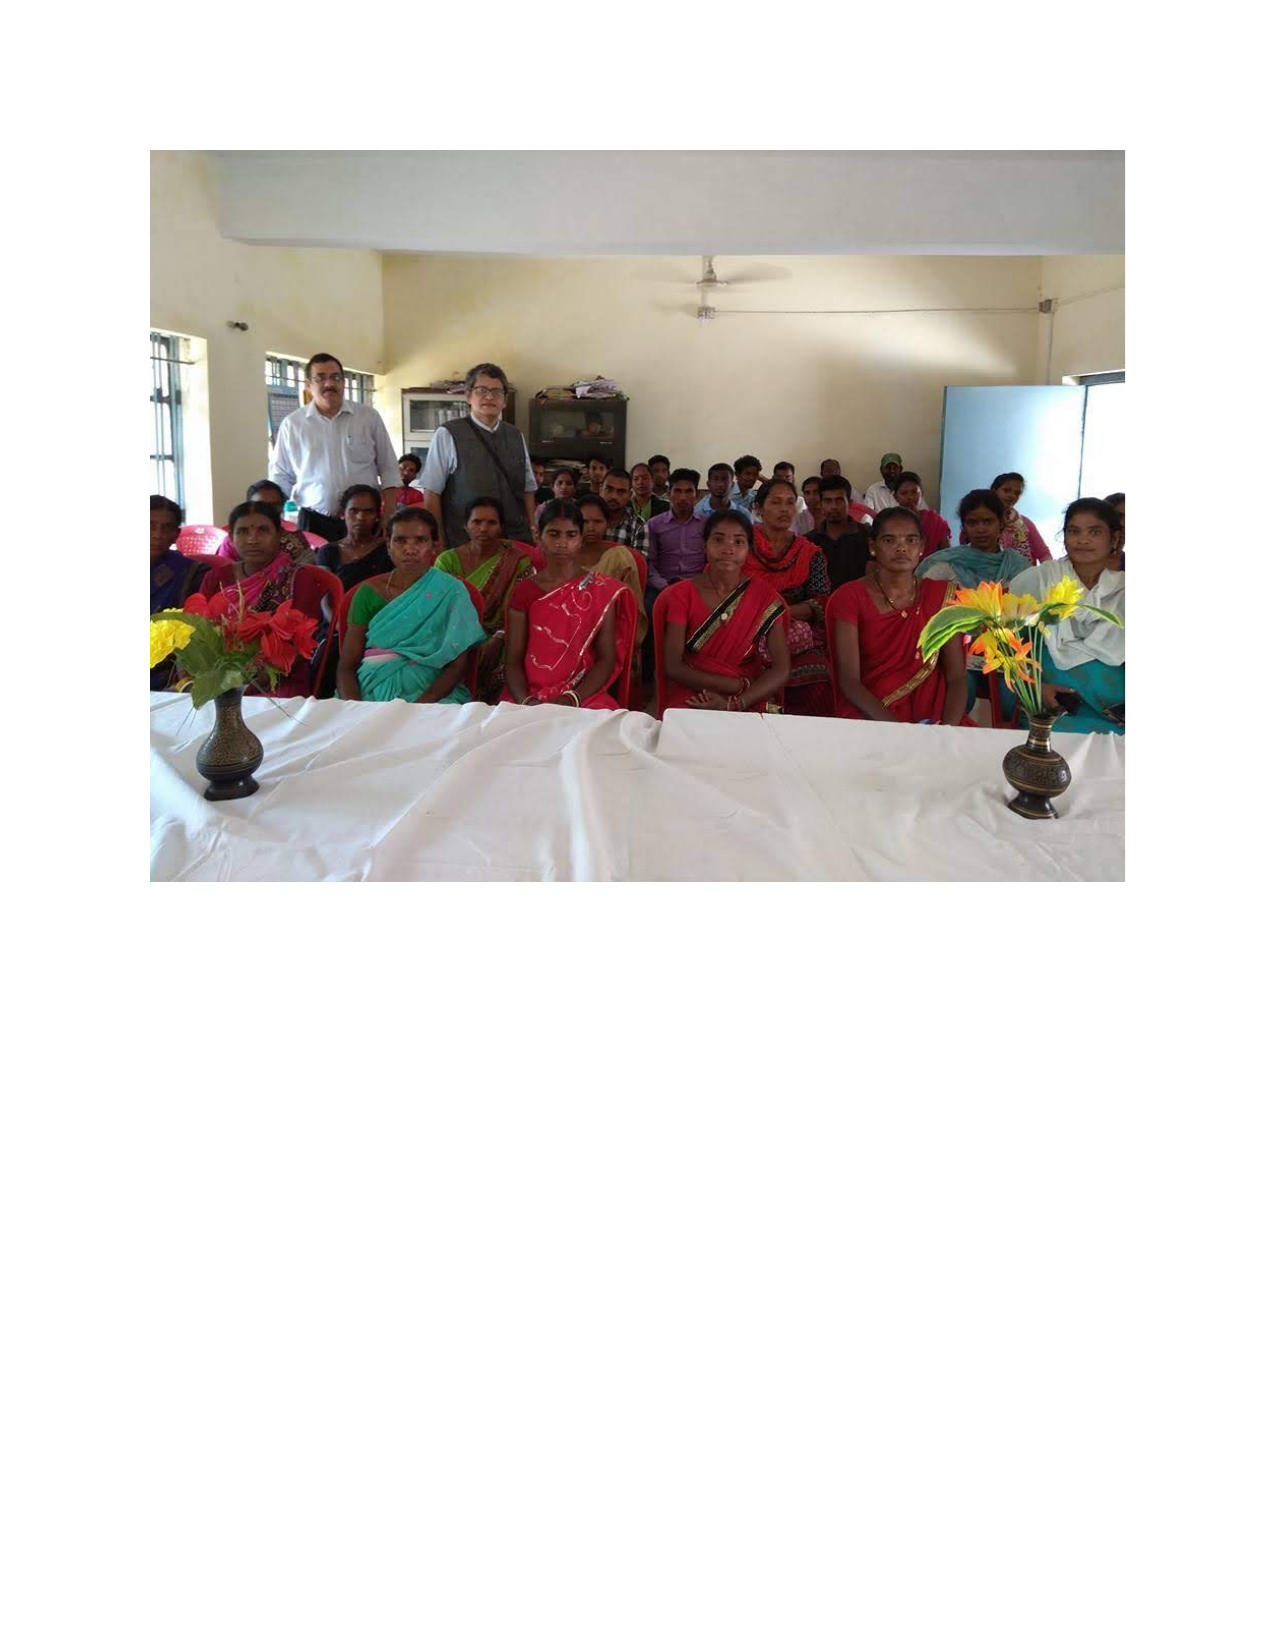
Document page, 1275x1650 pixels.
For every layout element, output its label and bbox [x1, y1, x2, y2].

picture [150, 150, 1125, 882]
